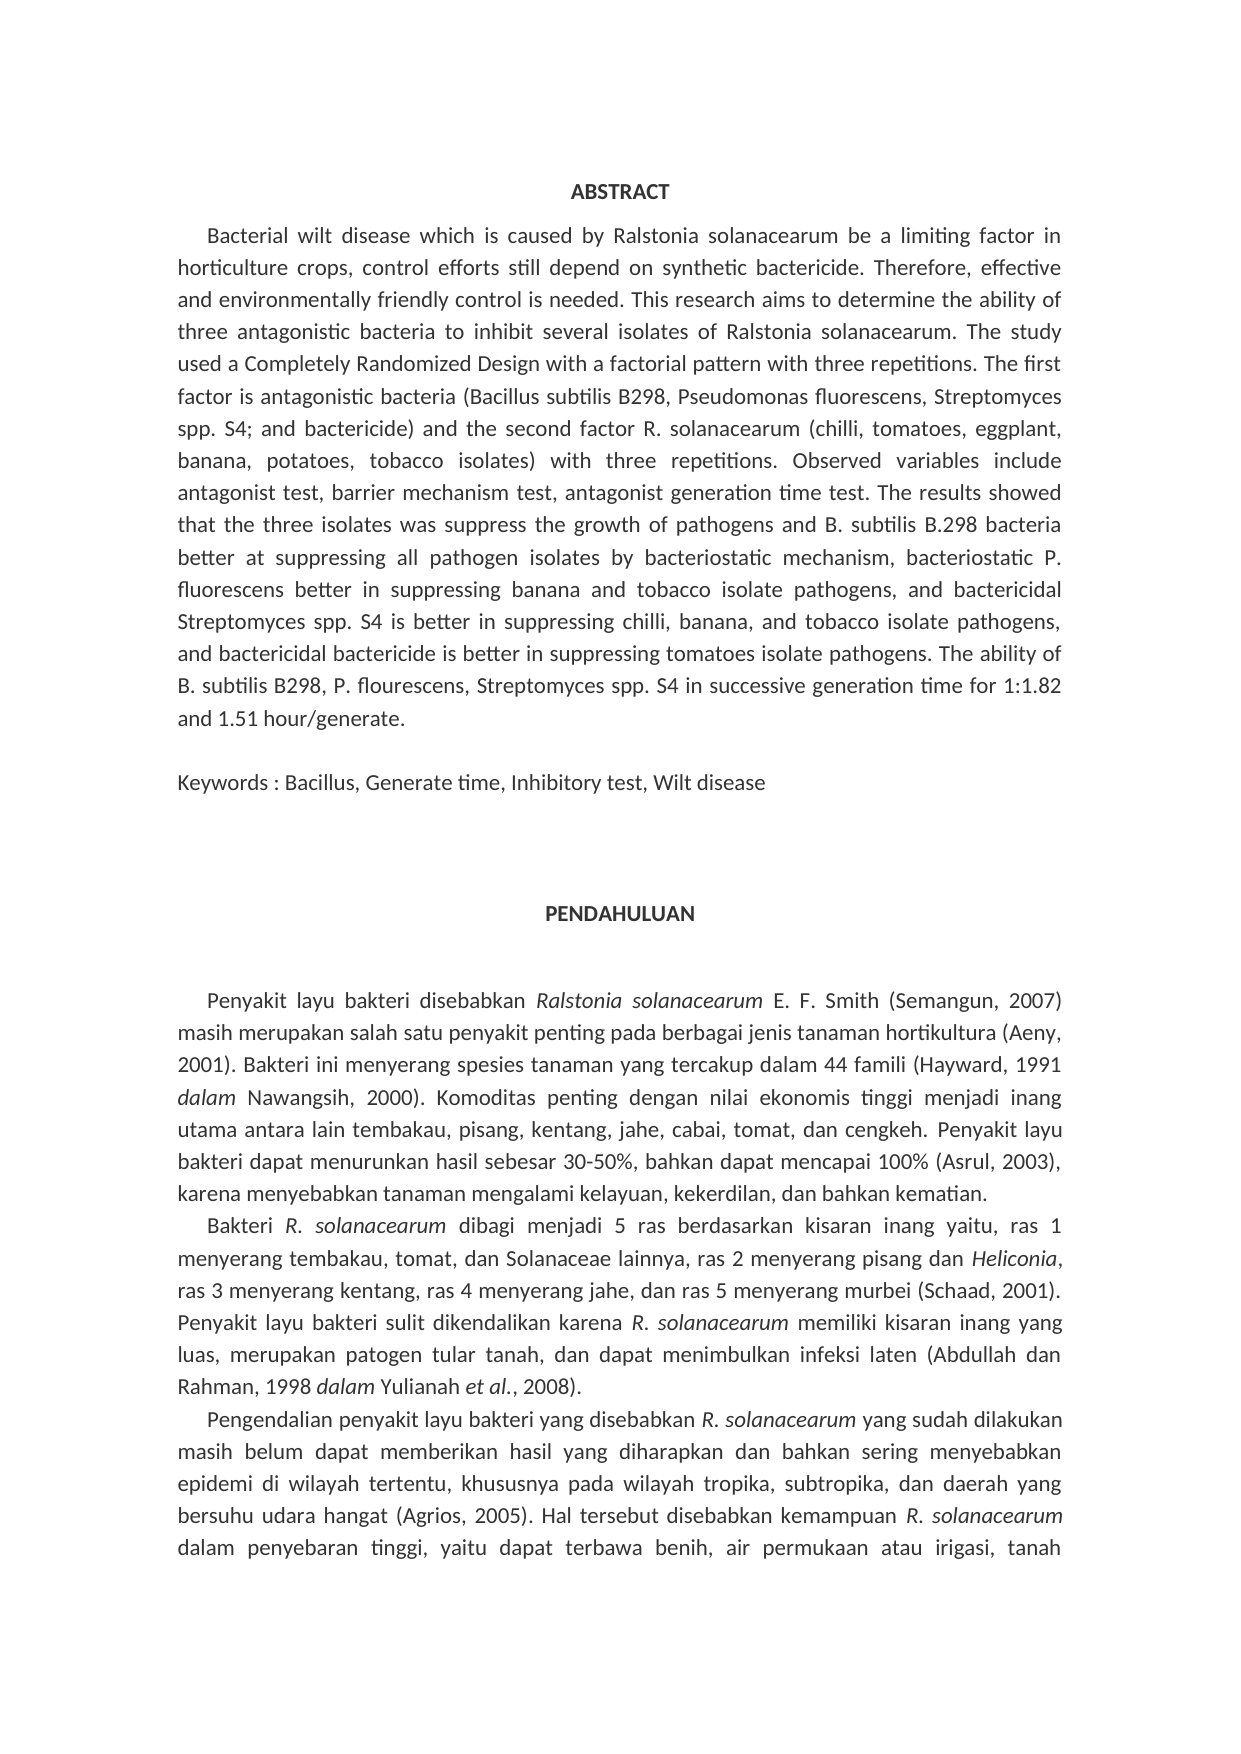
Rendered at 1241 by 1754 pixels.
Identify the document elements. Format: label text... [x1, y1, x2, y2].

text Penyakit layu bakteri disebabkan Ralstonia solanacearum E. F. Smith (Semangun, 2007) masih merupakan salah satu penyakit penting pada berbagai jenis tanaman hortikultura (Aeny, 2001). Bakteri ini menyerang spesies tanaman yang tercakup dalam 44 famili (Hayward, 1991 dalam Nawangsih, 2000). Komoditas penting dengan nilai ekonomis tinggi menjadi inang utama antara lain tembakau, pisang, kentang, jahe, cabai, tomat, dan cengkeh. Penyakit layu bakteri dapat menurunkan hasil sebesar 30-50%, bahkan dapat mencapai 100% (Asrul, 2003), karena menyebabkan tanaman mengalami kelayuan, kekerdilan, dan bahkan kematian. [177, 986, 1063, 1207]
text ABSTRACT [177, 177, 1063, 205]
text Bakteri R. solanacearum dibagi menjadi 5 ras berdasarkan kisaran inang yaitu, ras 1 menyerang tembakau, tomat, dan Solanaceae lainnya, ras 2 menyerang pisang dan Heliconia, ras 3 menyerang kentang, ras 4 menyerang jahe, dan ras 5 menyerang murbei (Schaad, 2001). Penyakit layu bakteri sulit dikendalikan karena R. solanacearum memiliki kisaran inang yang luas, merupakan patogen tular tanah, dan dapat menimbulkan infeksi laten (Abdullah dan Rahman, 1998 dalam Yulianah et al., 2008). [177, 1212, 1063, 1401]
text Keywords : Bacillus, Generate time, Inhibitory test, Wilt disease [177, 768, 1063, 796]
text Bacterial wilt disease which is caused by Ralstonia solanacearum be a limiting factor in horticulture crops, control efforts still depend on synthetic bactericide. Therefore, effective and environmentally friendly control is needed. This research aims to determine the ability of three antagonistic bacteria to inhibit several isolates of Ralstonia solanacearum. The study used a Completely Randomized Design with a factorial pattern with three repetitions. The first factor is antagonistic bacteria (Bacillus subtilis B298, Pseudomonas fluorescens, Streptomyces spp. S4; and bactericide) and the second factor R. solanacearum (chilli, tomatoes, eggplant, banana, potatoes, tobacco isolates) with three repetitions. Observed variables include antagonist test, barrier mechanism test, antagonist generation time test. The results showed that the three isolates was suppress the growth of pathogens and B. subtilis B.298 bacteria better at suppressing all pathogen isolates by bacteriostatic mechanism, bacteriostatic P. fluorescens better in suppressing banana and tobacco isolate pathogens, and bactericidal Streptomyces spp. S4 is better in suppressing chilli, banana, and tobacco isolate pathogens, and bactericidal bactericide is better in suppressing tomatoes isolate pathogens. The ability of B. subtilis B298, P. flourescens, Streptomyces spp. S4 in successive generation time for 1:1.82 and 1.51 hour/generate. [177, 221, 1063, 732]
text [177, 1405, 1063, 1561]
text PENDAHULUAN [177, 899, 1063, 927]
